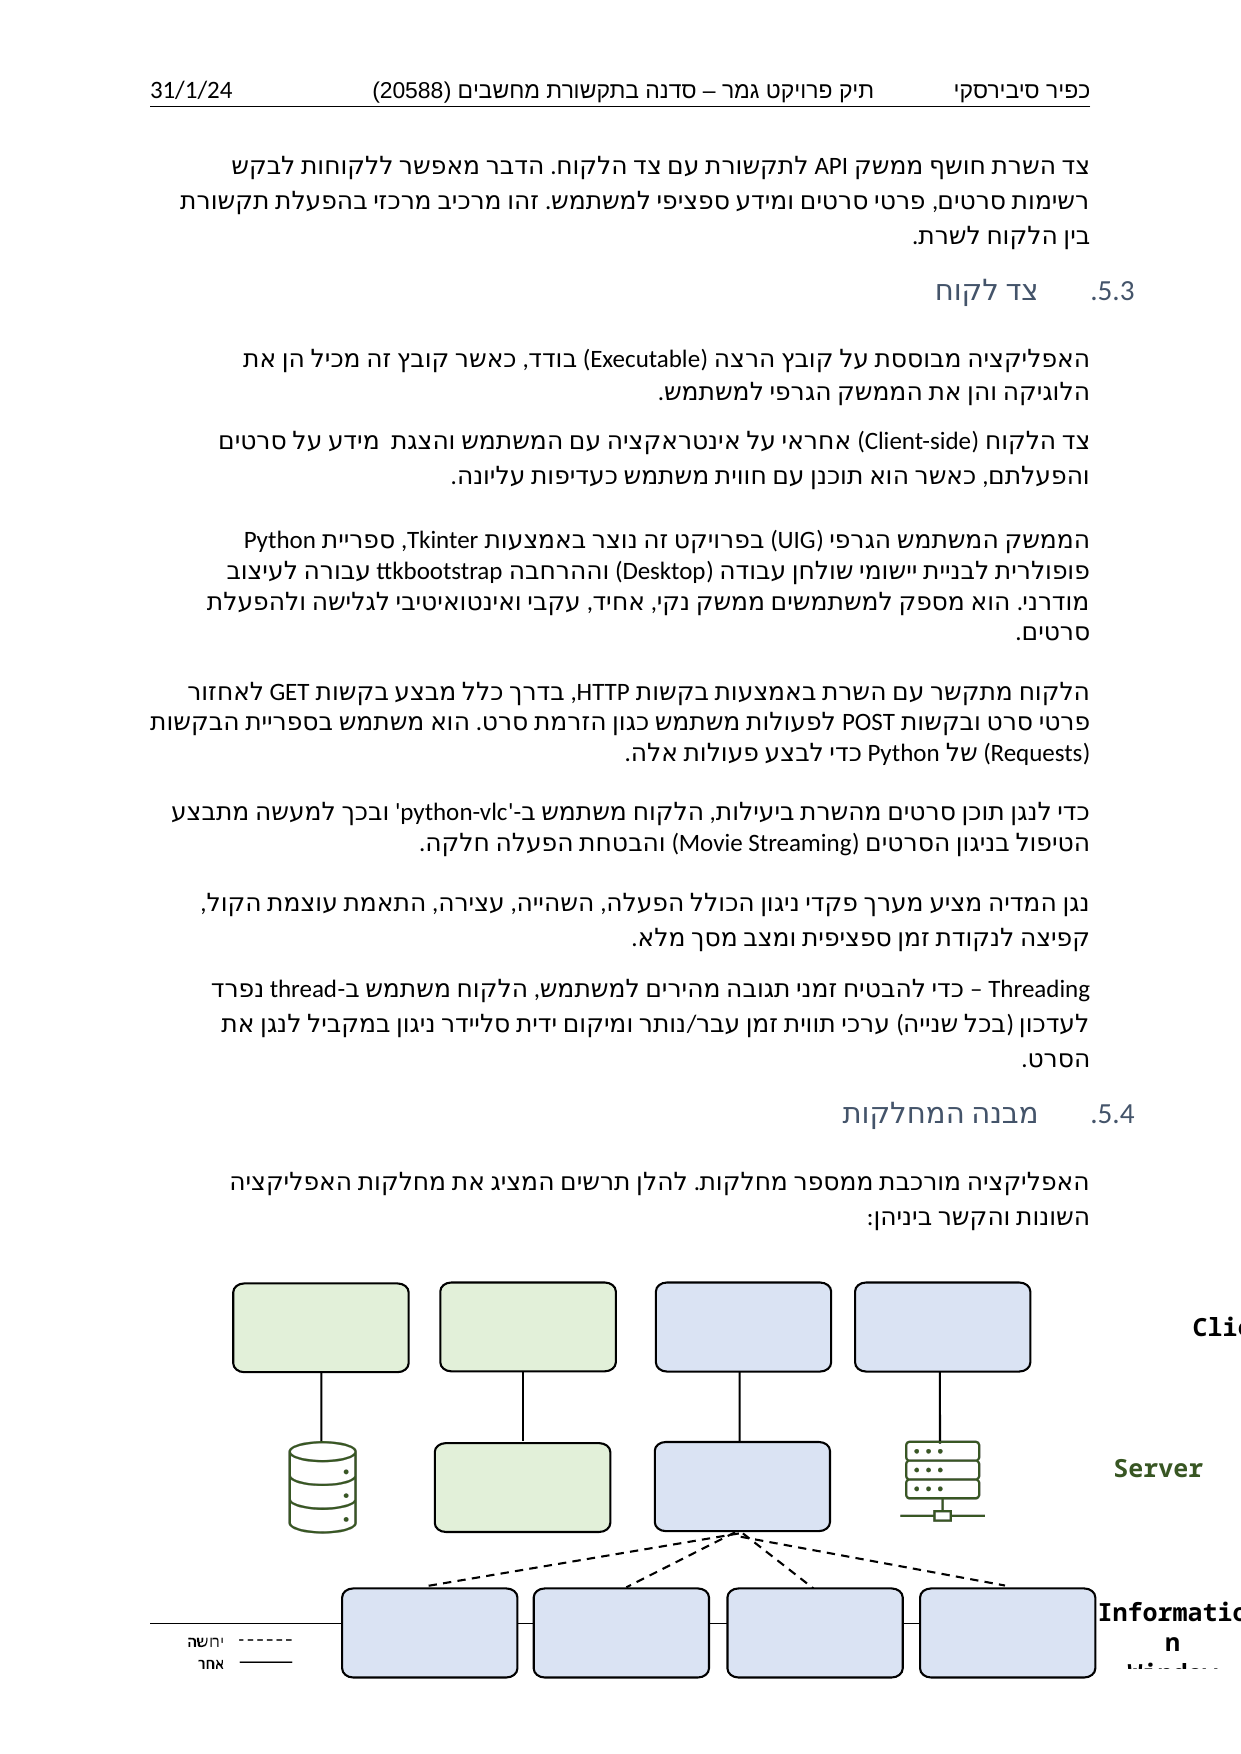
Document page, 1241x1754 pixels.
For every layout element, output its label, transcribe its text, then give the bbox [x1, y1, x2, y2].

text הממשק המשתמש הגרפי (UIG) בפרויקט זה נוצר באמצעות Tkinter, ספריית Python פופולרית לבניית יישומי שולחן עבודה (Desktop) וההרחבה ttkbootstrap עבורה לעיצוב מודרני. הוא מספק למשתמשים ממשק נקי, אחיד, עקבי ואינטואיטיבי לגלישה ולהפעלת סרטים. [150, 524, 1090, 647]
picture [170, 1625, 296, 1677]
text הלקוח מתקשר עם השרת באמצעות בקשות HTTP, בדרך כלל מבצע בקשות GET לאחזור פרטי סרט ובקשות POST לפעולות משתמש כגון הזרמת סרט. הוא משתמש בספריית הבקשות (Requests) של Python כדי לבצע פעולות אלה. [150, 676, 1090, 767]
text נגן המדיה מציע מערך פקדי ניגון הכולל הפעלה, השהייה, עצירה, התאמת עוצמת הקול, קפיצה לנקודת זמן ספציפית ומצב מסך מלא. [150, 887, 1090, 952]
text צד הלקוח (Client-side) אחראי על אינטראקציה עם המשתמש והצגת מידע על סרטים והפעלתם, כאשר הוא תוכנן עם חווית משתמש כעדיפות עליונה. [150, 425, 1090, 491]
subtitle צד לקוח [150, 272, 1090, 307]
picture [266, 1429, 379, 1543]
text צד השרת חושף ממשק API לתקשורת עם צד הלקוח. הדבר מאפשר ללקוחות לבקש רשימות סרטים, פרטי סרטים ומידע ספציפי למשתמש. זהו מרכיב מרכזי בהפעלת תקשורת בין הלקוח לשרת. [150, 150, 1090, 251]
text Threading – כדי להבטיח זמני תגובה מהירים למשתמש, הלקוח משתמש ב-thread נפרד לעדכון (בכל שנייה) ערכי תווית זמן עבר/נותר ומיקום ידית סליידר ניגון במקביל לנגן את הסרט. [150, 973, 1090, 1074]
text האפליקציה מורכבת ממספר מחלקות. להלן תרשים המציג את מחלקות האפליקציה השונות והקשר ביניהן: [150, 1166, 1090, 1232]
picture [886, 1424, 999, 1537]
text האפליקציה מבוססת על קובץ הרצה (Executable) בודד, כאשר קובץ זה מכיל הן את הלוגיקה והן את הממשק הגרפי למשתמש. [150, 343, 1090, 406]
subtitle מבנה המחלקות [150, 1095, 1090, 1131]
text כדי לנגן תוכן סרטים מהשרת ביעילות, הלקוח משתמש ב-'python-vlc' ובכך למעשה מתבצע הטיפול בניגון הסרטים (Movie Streaming) והבטחת הפעלה חלקה. [150, 797, 1090, 858]
